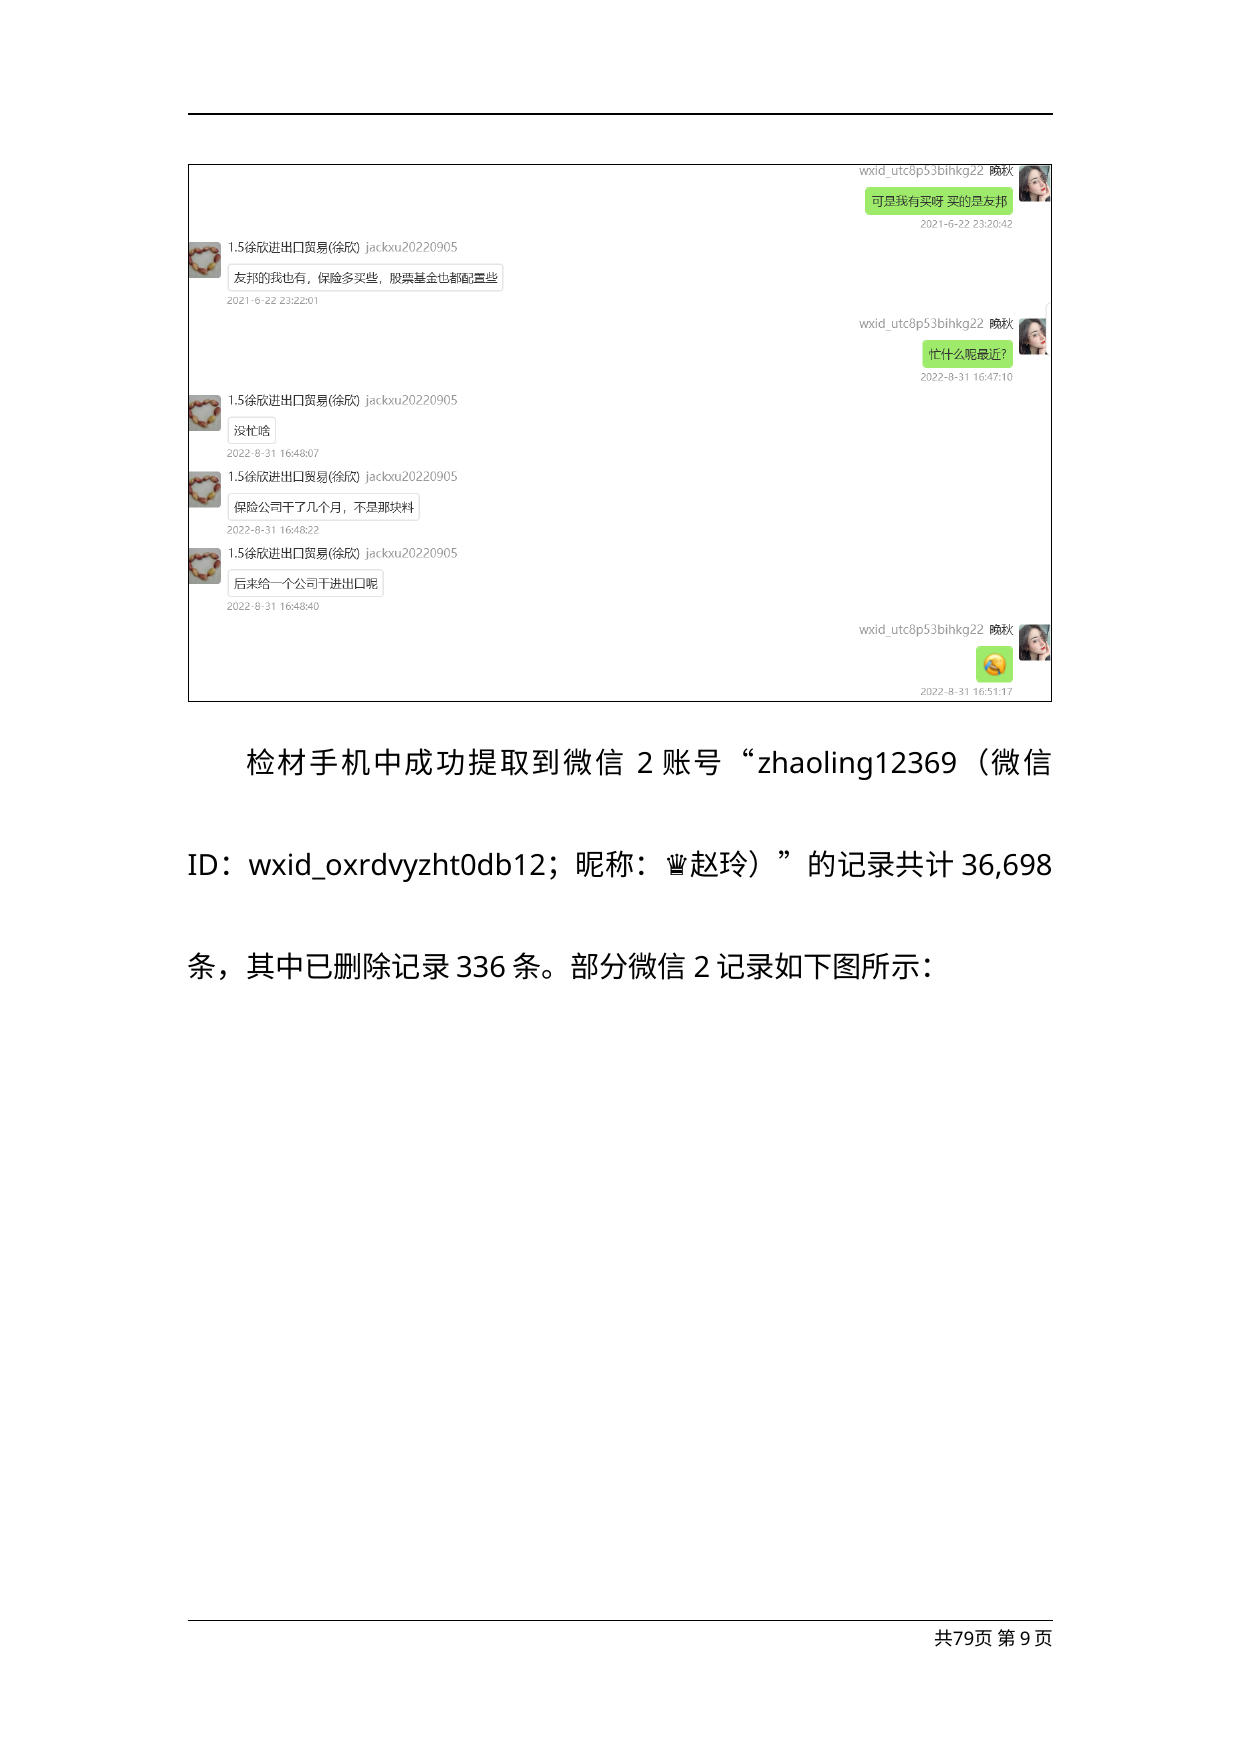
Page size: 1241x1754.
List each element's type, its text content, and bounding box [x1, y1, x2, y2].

picture [189, 165, 1051, 701]
text 检材手机中成功提取到微信 2账号“zhaoling12369（微信ID：wxid_oxrdvyzht0db12；昵称：♛赵玲）”的记录共计36,698条，其中已删除记录336条。部分微信 2记录如下图所示： [187, 727, 1053, 999]
